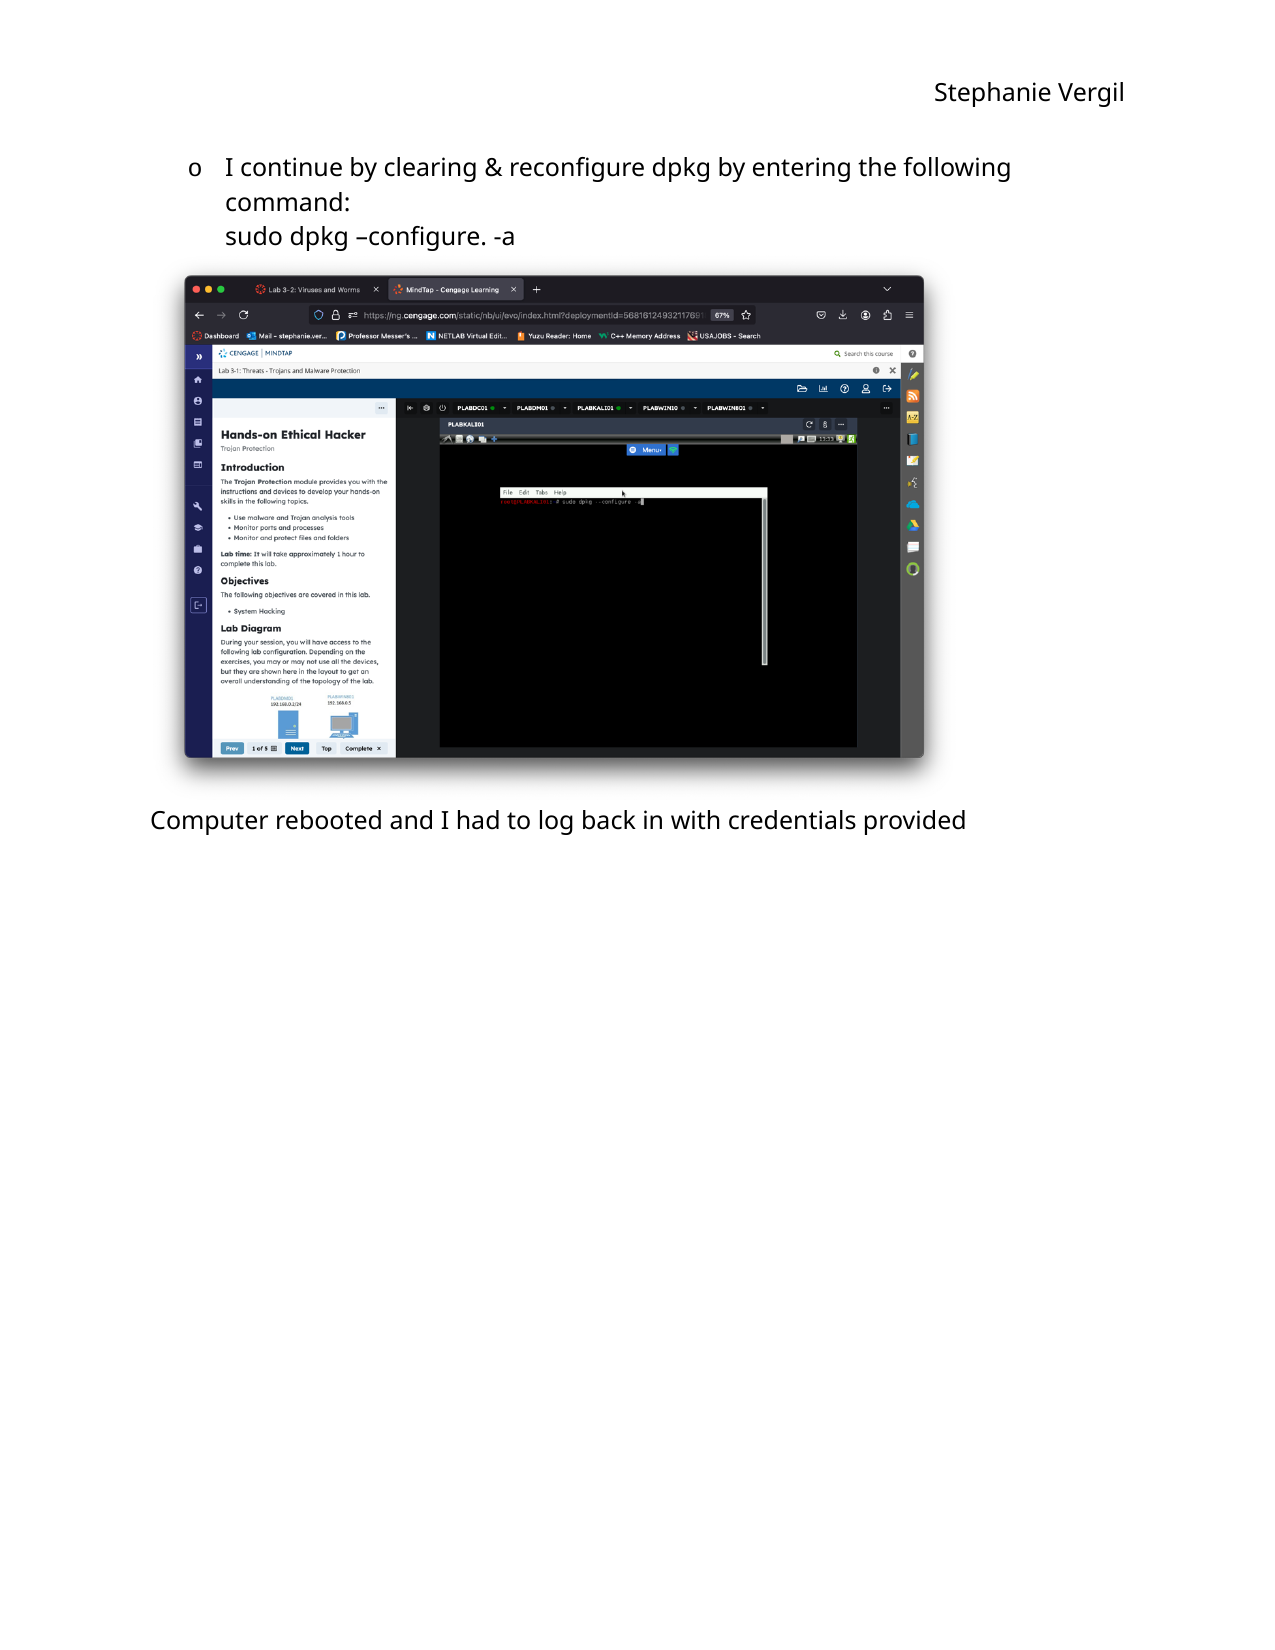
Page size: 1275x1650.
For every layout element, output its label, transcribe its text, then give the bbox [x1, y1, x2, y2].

list I continue by clearing & reconfigure dpkg by entering the following command: [187, 150, 1125, 218]
text sudo dpkg –configure. -a [150, 218, 1125, 252]
text Computer rebooted and I had to log back in with credentials provided [150, 803, 1125, 837]
picture [150, 252, 958, 803]
